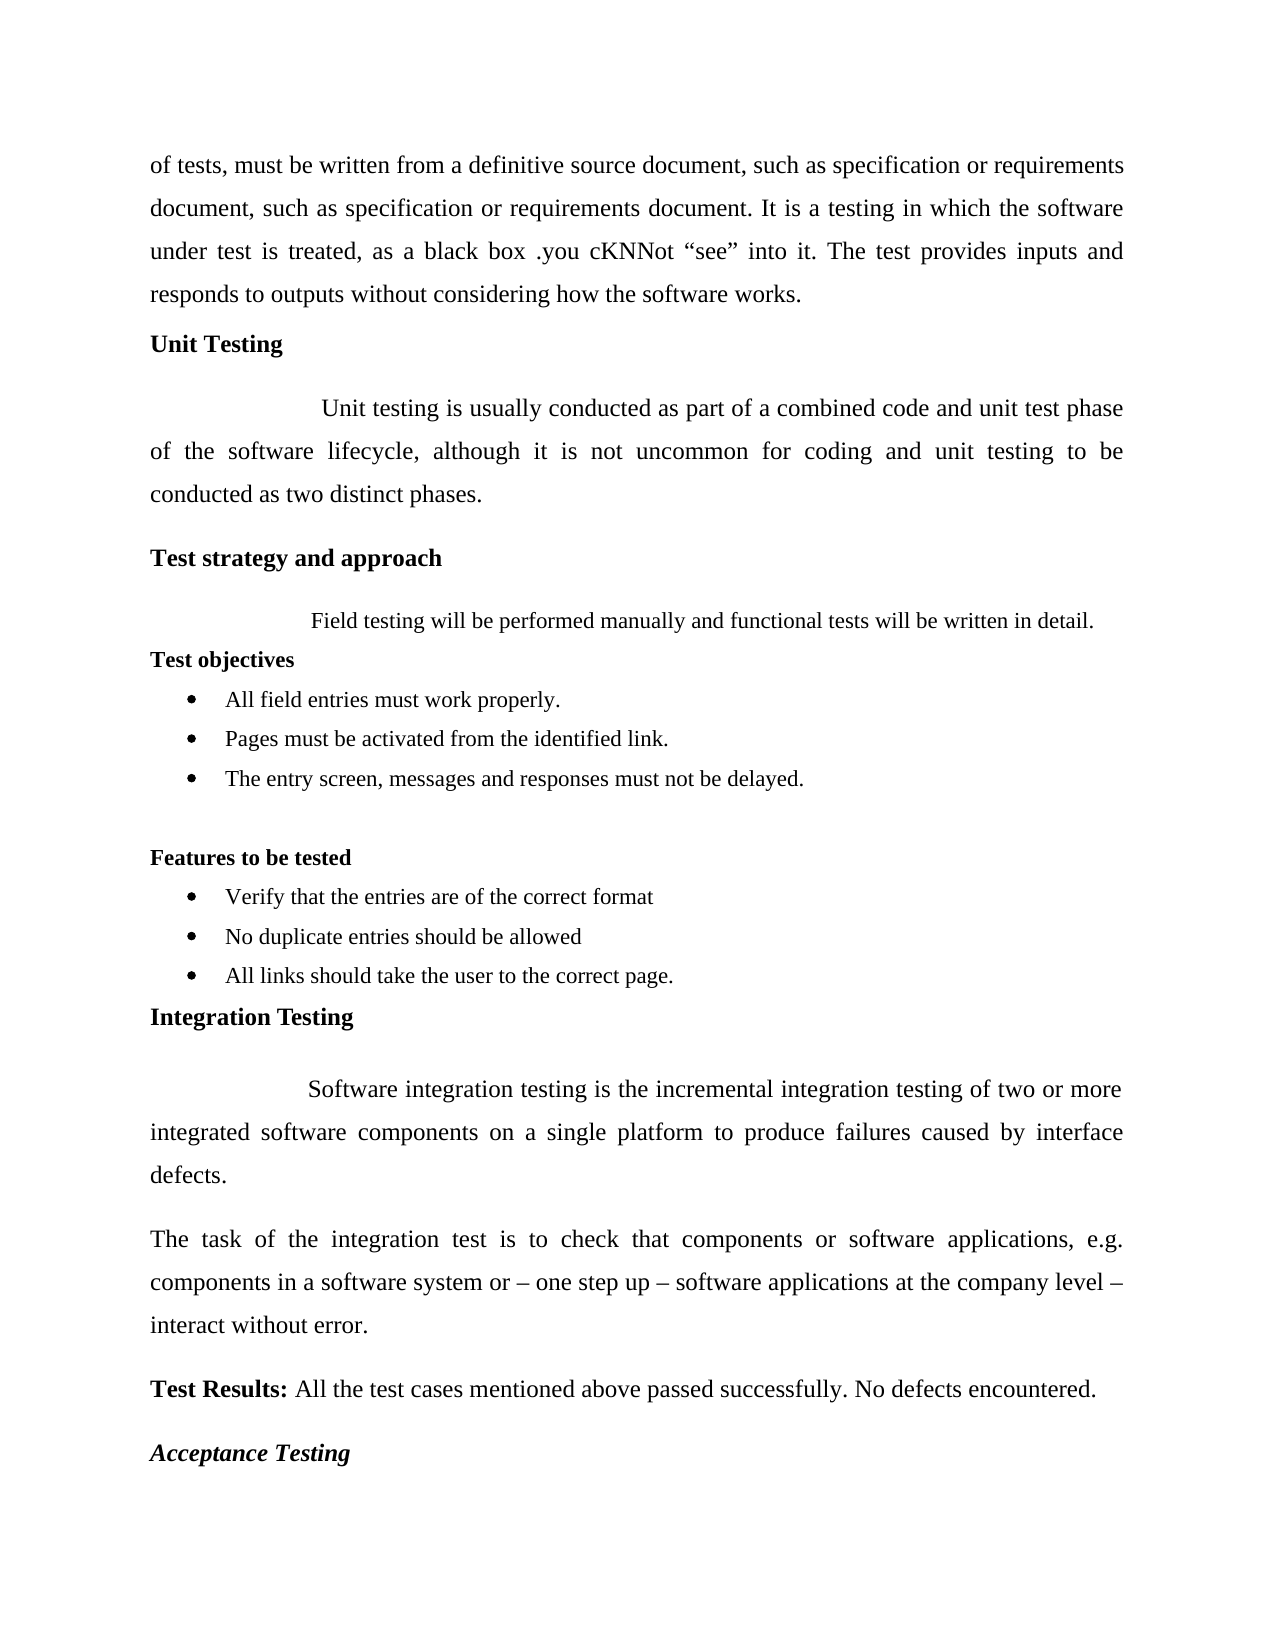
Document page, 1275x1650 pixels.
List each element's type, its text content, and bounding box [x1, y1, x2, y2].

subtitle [150, 150, 1125, 308]
list All field entries must work properly. [187, 686, 1125, 712]
text Test Results: All the test cases mentioned above passed successfully. No defects encountered. [150, 1374, 1125, 1403]
list No duplicate entries should be allowed [187, 923, 1125, 949]
text The task of the integration test is to check that components or software applications, e.g. components in a software system or – one step up – software applications at the company level – interact without error. [150, 1224, 1125, 1339]
text Unit Testing [150, 329, 1125, 357]
list Pages must be activated from the identified link. [187, 725, 1125, 752]
text Features to be tested [150, 844, 1125, 870]
subtitle Integration Testing [150, 1002, 1125, 1030]
text Software integration testing is the incremental integration testing of two or more integrated software components on a single platform to produce failures caused by interface defects. [150, 1074, 1125, 1189]
text Test objectives [150, 646, 1125, 673]
list The entry screen, messages and responses must not be delayed. [187, 765, 1125, 791]
text Test strategy and approach [150, 543, 1125, 572]
text Field testing will be performed manually and functional tests will be written in detail. [150, 607, 1125, 633]
subtitle Acceptance Testing [150, 1438, 1125, 1467]
list Verify that the entries are of the correct format [187, 883, 1125, 909]
text Unit testing is usually conducted as part of a combined code and unit test phase of the software lifecycle, although it is not uncommon for coding and unit testing to be conducted as two distinct phases. [150, 393, 1125, 508]
list All links should take the user to the correct page. [187, 962, 1125, 988]
